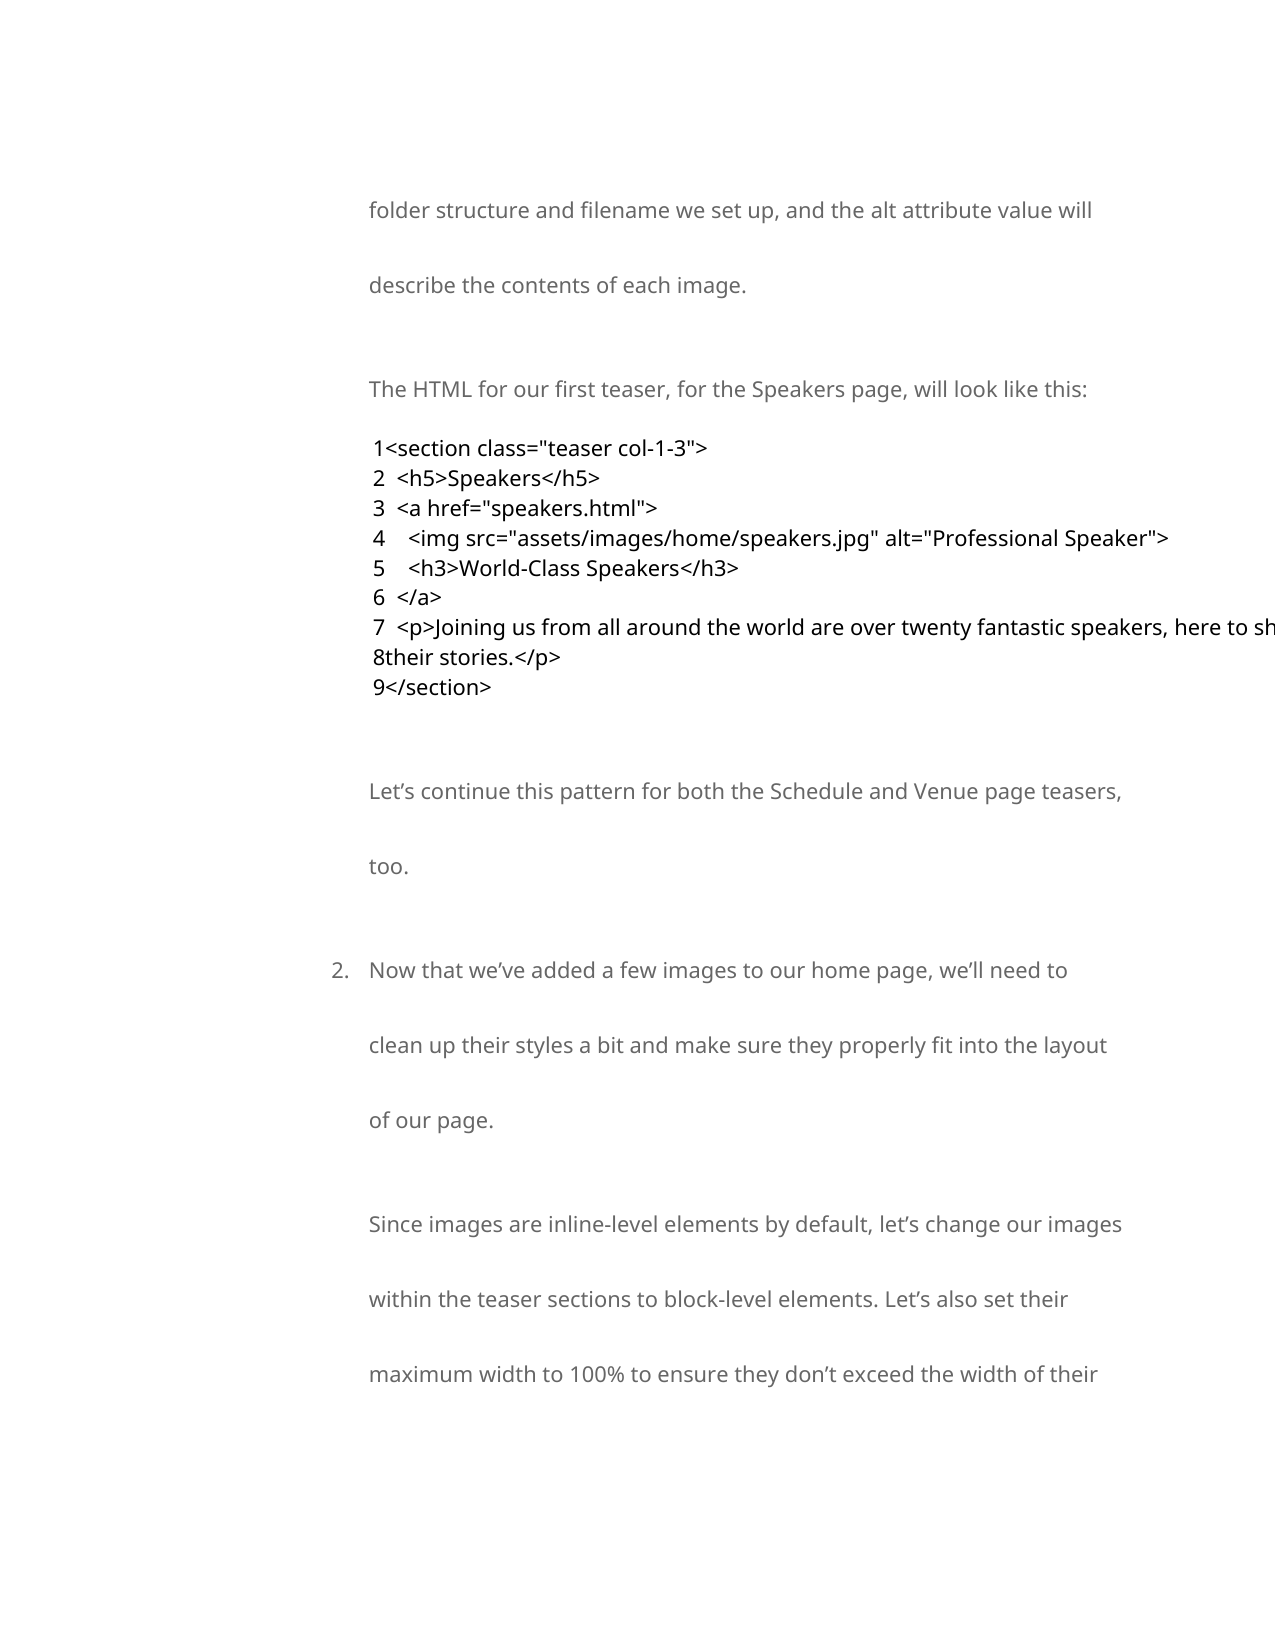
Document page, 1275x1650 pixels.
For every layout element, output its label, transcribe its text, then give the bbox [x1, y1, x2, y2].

list Now that we’ve added a few images to our home page, we’ll need to clean up their styles a bit and make sure they properly fit into the layout of our page. [331, 910, 1125, 1135]
text Let’s continue this pattern for both the Schedule and Venue page teasers, too. [369, 731, 1125, 881]
text The HTML for our first teaser, for the Speakers page, will look like this: [369, 329, 1125, 404]
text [369, 150, 1125, 300]
table_header <section class="teaser col-1-3"> <h5>Speakers</h5> <a href="speakers.html"> <img src="assets/images/home/speakers.jpg" alt="Professional Speaker"> <h3>World-Class Speakers</h3> </a> <p>Joining us from all around the world are over twenty fantastic speakers, here to share their stories.</p> </section> [385, 433, 1275, 701]
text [369, 1164, 1125, 1389]
table_header 1 2 3 4 5 6 7 8 9 [367, 433, 385, 701]
